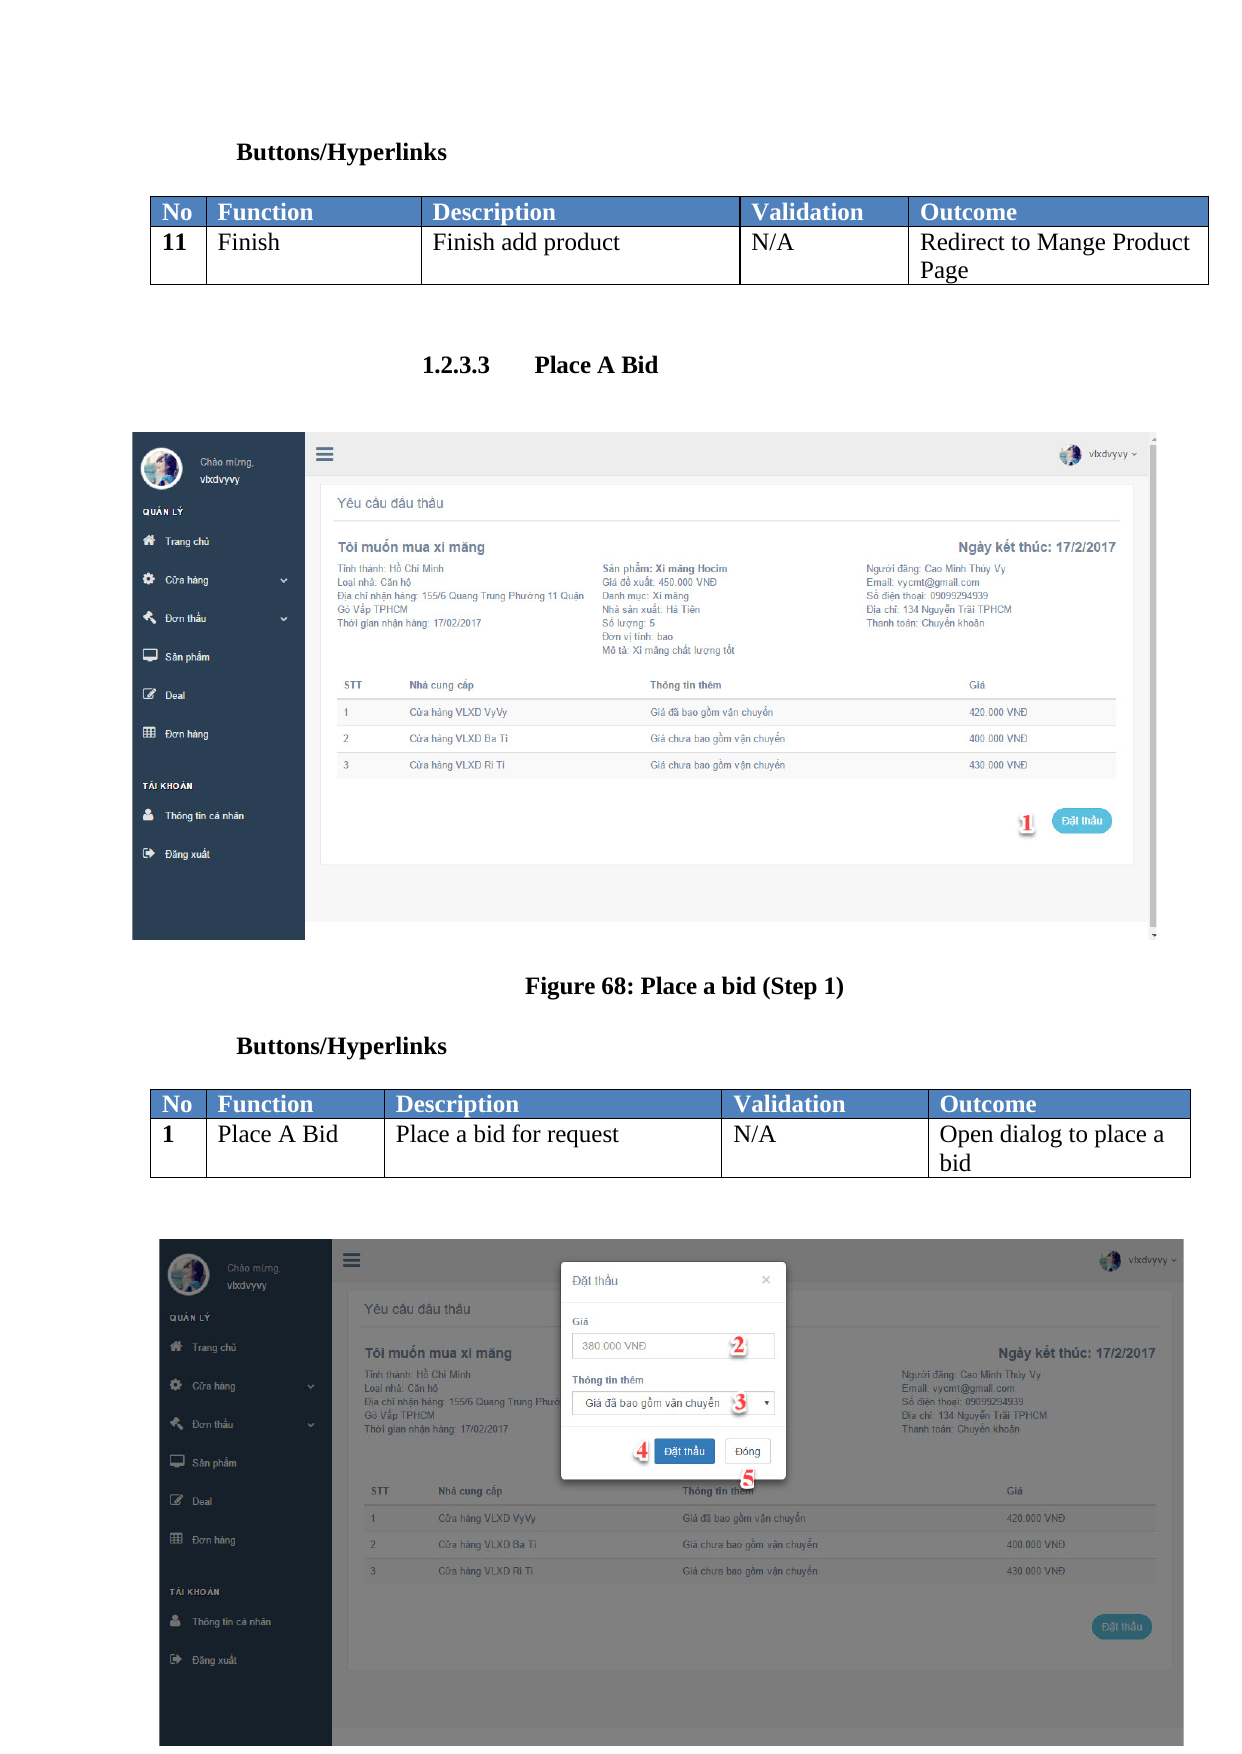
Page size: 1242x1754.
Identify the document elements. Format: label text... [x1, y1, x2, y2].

picture [158, 1239, 1182, 1745]
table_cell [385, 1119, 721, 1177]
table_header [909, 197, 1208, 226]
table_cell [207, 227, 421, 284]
list Place A Bid [422, 350, 1179, 379]
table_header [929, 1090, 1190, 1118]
picture [131, 432, 1155, 939]
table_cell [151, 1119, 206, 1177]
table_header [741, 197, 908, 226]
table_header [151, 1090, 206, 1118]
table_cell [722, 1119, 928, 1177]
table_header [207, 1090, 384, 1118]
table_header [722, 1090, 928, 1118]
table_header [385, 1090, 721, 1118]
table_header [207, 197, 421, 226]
text Buttons/Hyperlinks [236, 1031, 1179, 1058]
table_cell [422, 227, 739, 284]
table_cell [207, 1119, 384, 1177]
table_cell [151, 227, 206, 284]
list Figure 68: Place a bid (Step 1) [506, 971, 1179, 999]
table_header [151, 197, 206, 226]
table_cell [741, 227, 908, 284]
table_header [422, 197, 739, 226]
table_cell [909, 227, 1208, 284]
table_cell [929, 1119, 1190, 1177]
text Buttons/Hyperlinks [236, 137, 1179, 164]
